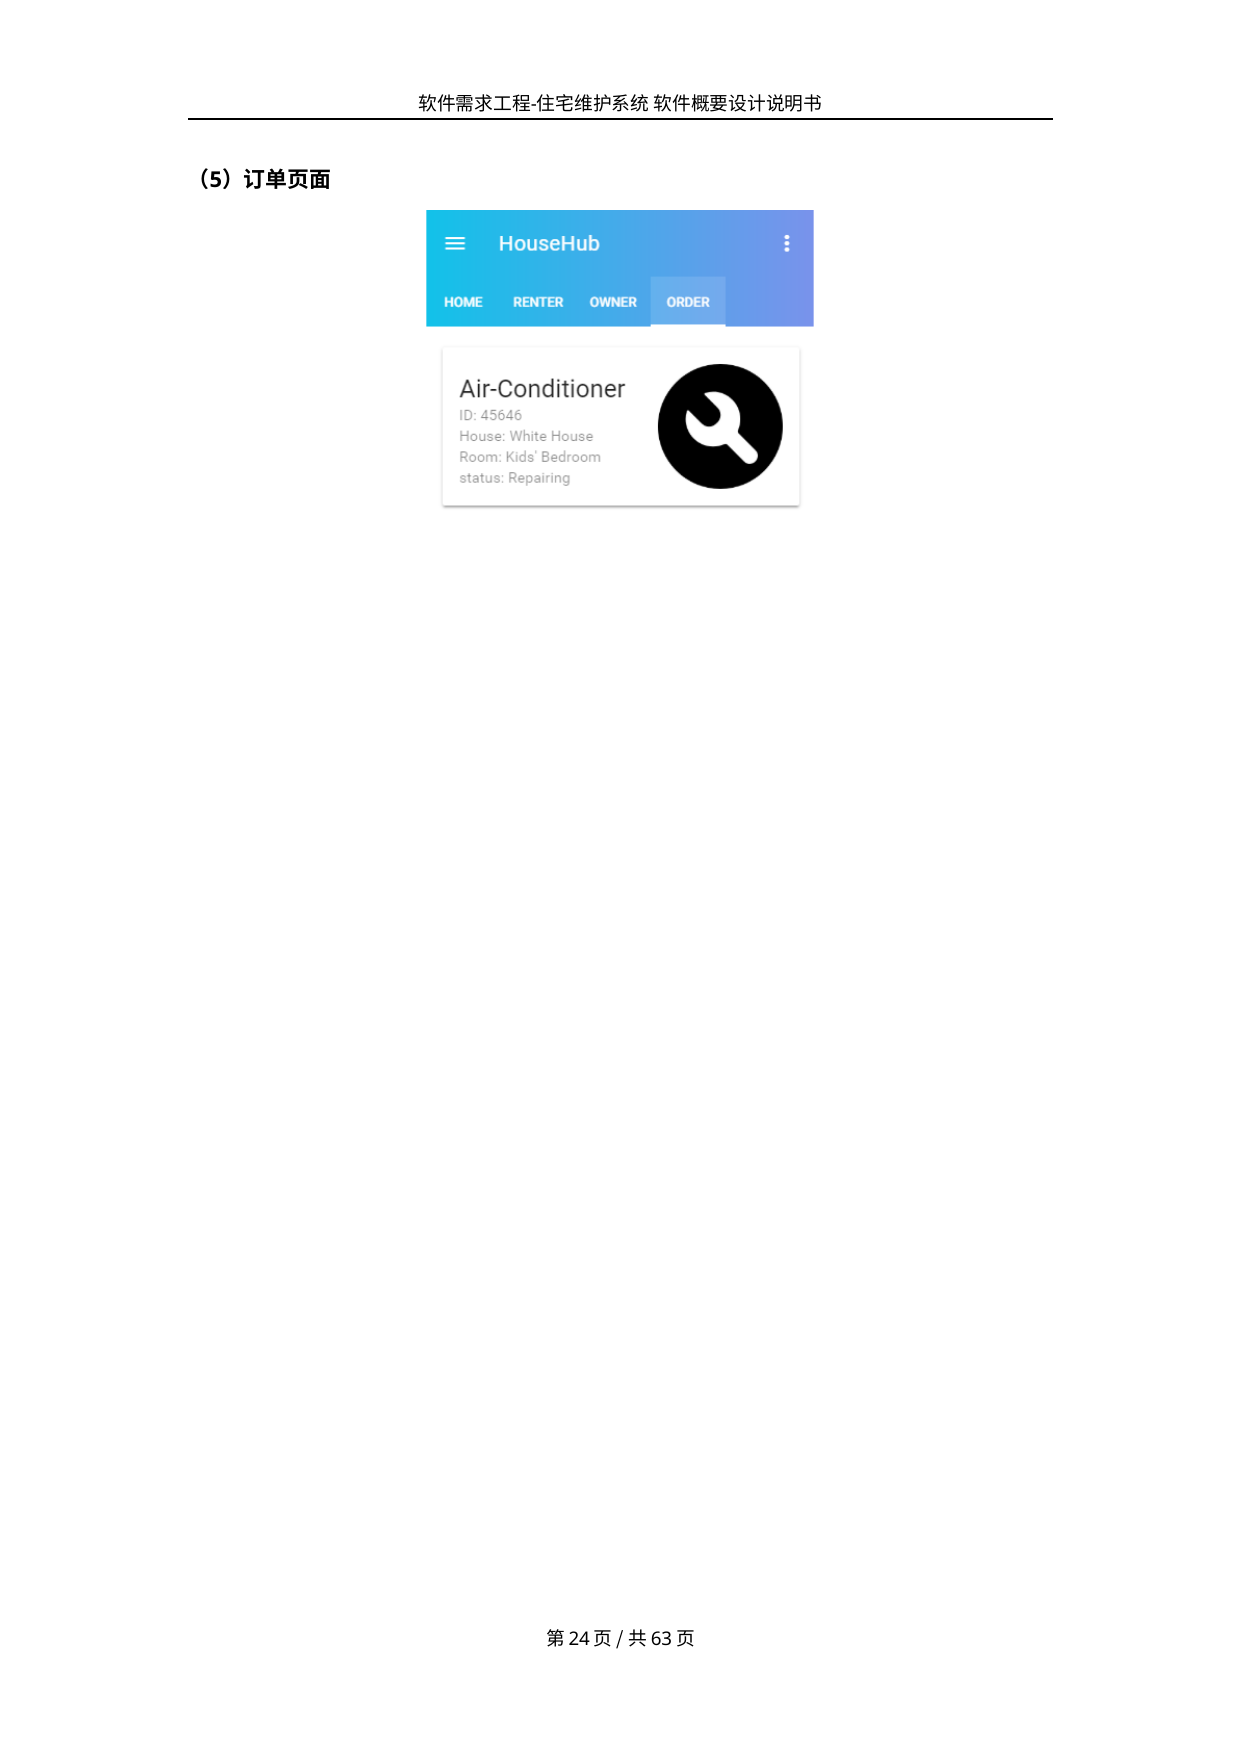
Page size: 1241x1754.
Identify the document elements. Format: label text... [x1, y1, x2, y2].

text （5）订单页面 [187, 162, 1053, 194]
picture [426, 210, 814, 1054]
